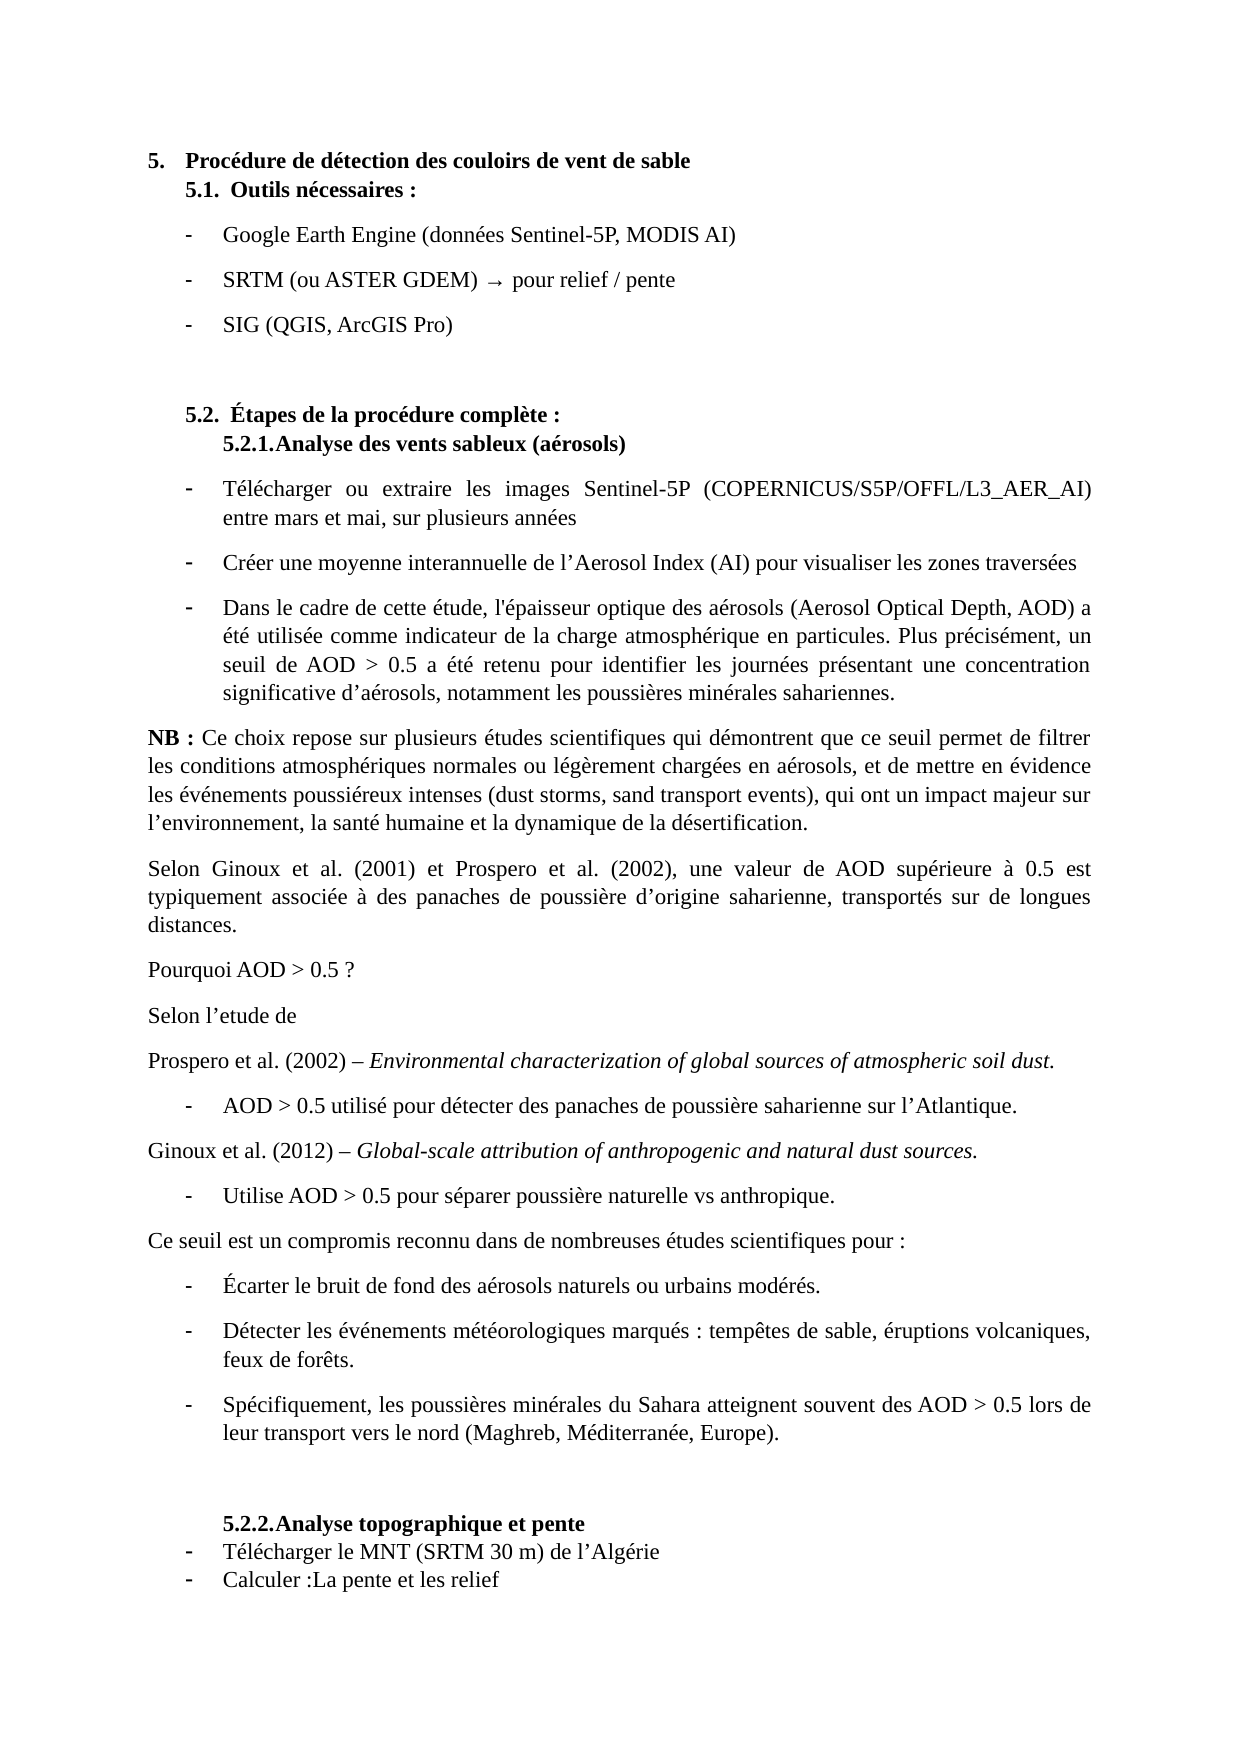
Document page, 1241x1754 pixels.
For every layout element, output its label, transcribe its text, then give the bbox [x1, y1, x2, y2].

list SIG (QGIS, ArcGIS Pro) [185, 311, 1093, 338]
list Procédure de détection des couloirs de vent de sable [148, 148, 1093, 174]
list Détecter les événements météorologiques marqués : tempêtes de sable, éruptions volcaniques, feux de forêts. [185, 1317, 1093, 1372]
text Prospero et al. (2002) – Environmental characterization of global sources of atmospheric soil dust. [148, 1047, 1093, 1073]
list Télécharger ou extraire les images Sentinel-5P (COPERNICUS/S5P/OFFL/L3_AER_AI) entre mars et mai, sur plusieurs années [185, 475, 1093, 530]
list Google Earth Engine (données Sentinel-5P, MODIS AI) [185, 221, 1093, 247]
text Ce seuil est un compromis reconnu dans de nombreuses études scientifiques pour : [148, 1227, 1093, 1253]
list Écarter le bruit de fond des aérosols naturels ou urbains modérés. [185, 1272, 1093, 1299]
list Calculer :La pente et les relief [185, 1566, 1093, 1593]
list Outils nécessaires : [185, 176, 1093, 202]
list Étapes de la procédure complète : [185, 402, 1093, 428]
text Selon l’etude de [148, 1002, 1093, 1028]
list AOD > 0.5 utilisé pour détecter des panaches de poussière saharienne sur l’Atlantique. [185, 1092, 1093, 1118]
list Utilise AOD > 0.5 pour séparer poussière naturelle vs anthropique. [185, 1182, 1093, 1208]
list Dans le cadre de cette étude, l'épaisseur optique des aérosols (Aerosol Optical Depth, AOD) a été utilisée comme indicateur de la charge atmosphérique en particules. Plus précisément, un seuil de AOD > 0.5 a été retenu pour identifier les journées présentant une concentration significative d’aérosols, notamment les poussières minérales sahariennes. [185, 594, 1093, 705]
list Télécharger le MNT (SRTM 30 m) de l’Algérie [185, 1538, 1093, 1564]
list Analyse topographique et pente [223, 1509, 1093, 1536]
text Ginoux et al. (2012) – Global-scale attribution of anthropogenic and natural dust sources. [148, 1137, 1093, 1163]
text NB : Ce choix repose sur plusieurs études scientifiques qui démontrent que ce seuil permet de filtrer les conditions atmosphériques normales ou légèrement chargées en aérosols, et de mettre en évidence les événements poussiéreux intenses (dust storms, sand transport events), qui ont un impact majeur sur l’environnement, la santé humaine et la dynamique de la désertification. [148, 724, 1093, 836]
list Spécifiquement, les poussières minérales du Sahara atteignent souvent des AOD > 0.5 lors de leur transport vers le nord (Maghreb, Méditerranée, Europe). [185, 1391, 1093, 1446]
list SRTM (ou ASTER GDEM) → pour relief / pente [185, 266, 1093, 293]
text Pourquoi AOD > 0.5 ? [148, 957, 1093, 983]
list Créer une moyenne interannuelle de l’Aerosol Index (AI) pour visualiser les zones traversées [185, 549, 1093, 575]
text Selon Ginoux et al. (2001) et Prospero et al. (2002), une valeur de AOD supérieure à 0.5 est typiquement associée à des panaches de poussière d’origine saharienne, transportés sur de longues distances. [148, 854, 1093, 938]
list Analyse des vents sableux (aérosols) [223, 430, 1093, 456]
